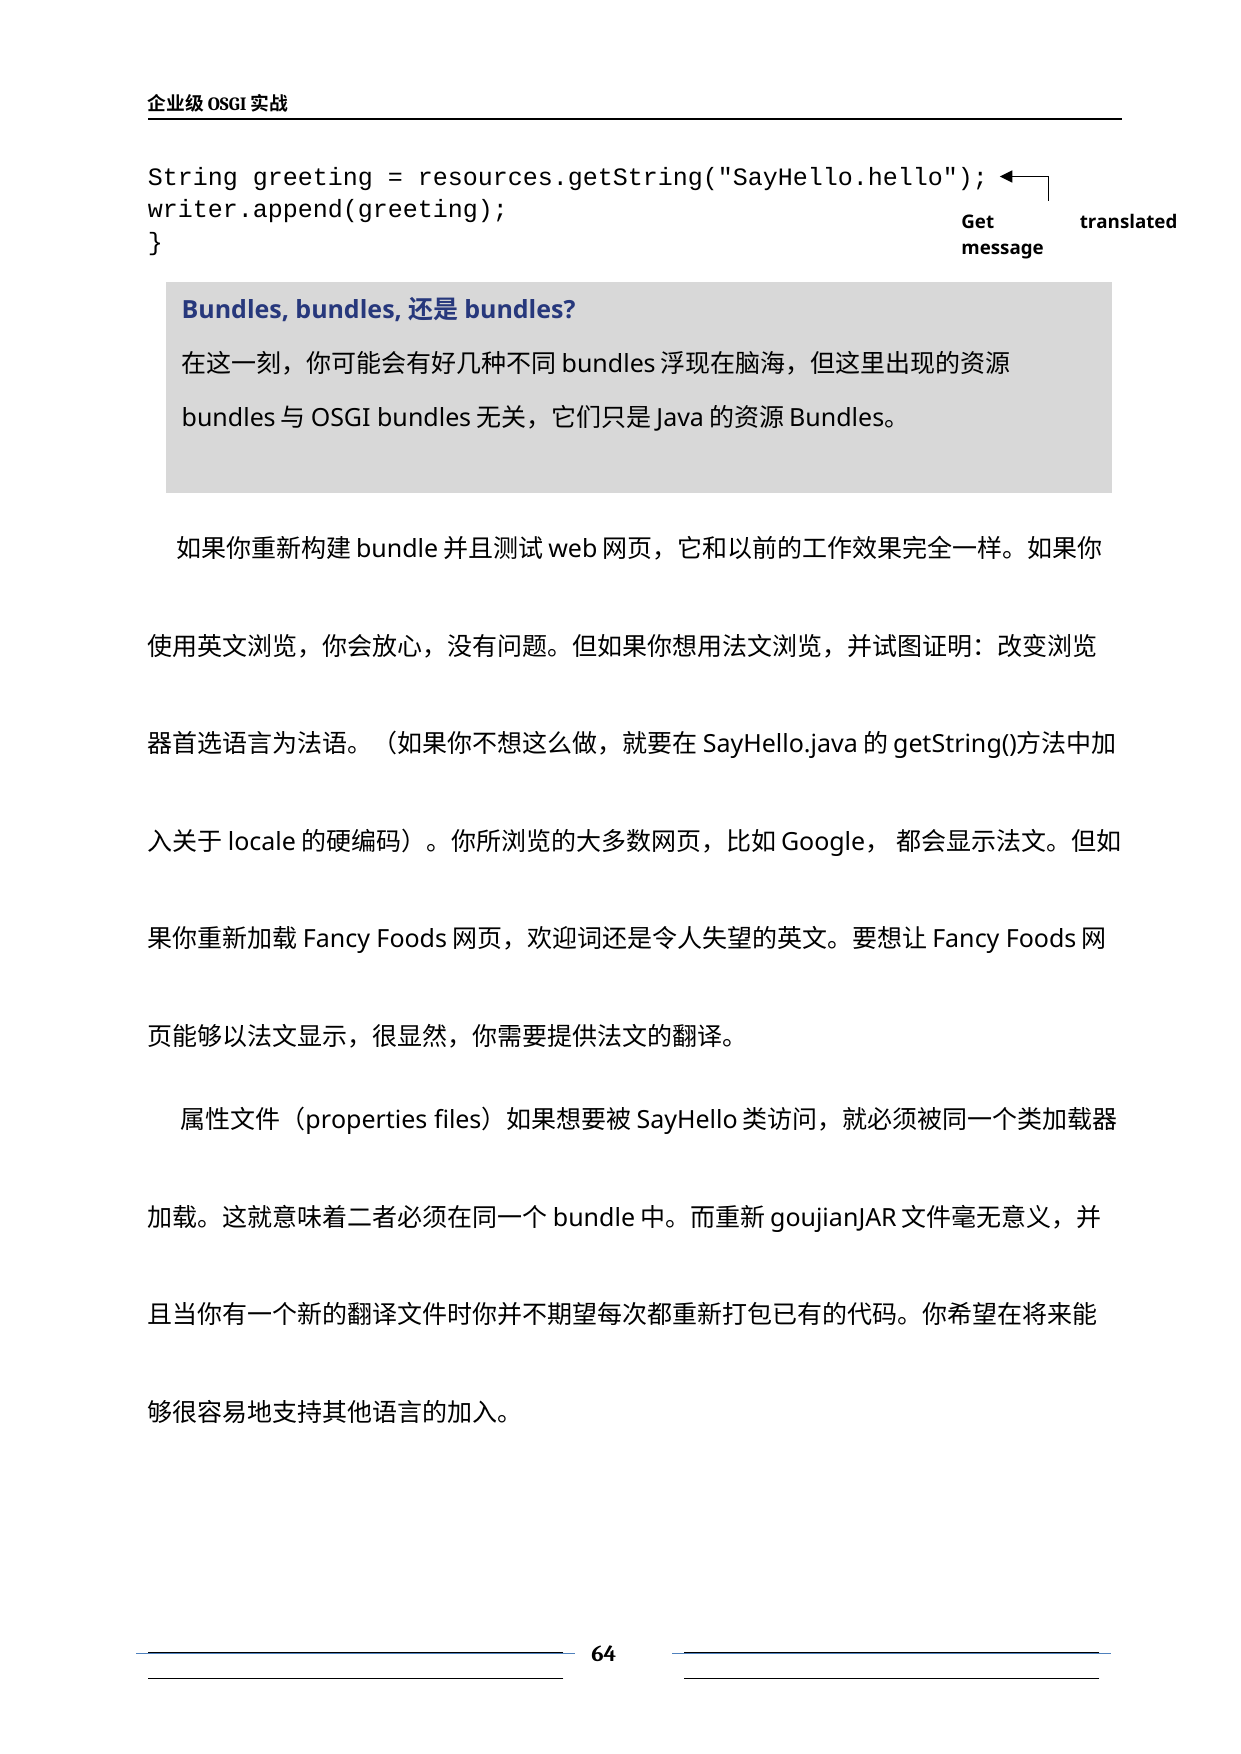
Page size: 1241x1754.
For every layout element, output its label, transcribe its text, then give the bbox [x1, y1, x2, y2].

text writer.append(greeting); [148, 194, 1048, 227]
text String greeting = resources.getString("SayHello.hello"); [148, 162, 1122, 194]
text } [148, 227, 946, 259]
text 如果你重新构建bundle并且测试web网页，它和以前的工作效果完全一样。如果你使用英文浏览，你会放心，没有问题。但如果你想用法文浏览，并试图证明：改变浏览器首选语言为法语。（如果你不想这么做，就要在SayHello.java的getString()方法中加入关于locale的硬编码）。你所浏览的大多数网页，比如Google， 都会显示法文。但如果你重新加载Fancy Foods网页，欢迎词还是令人失望的英文。要想让Fancy Foods网页能够以法文显示，很显然，你需要提供法文的翻译。 [148, 514, 1122, 1067]
text 属性文件（properties files）如果想要被SayHello类访问，就必须被同一个类加载器加载。这就意味着二者必须在同一个bundle中。而重新goujianJAR文件毫无意义，并且当你有一个新的翻译文件时你并不期望每次都重新打包已有的代码。你希望在将来能够很容易地支持其他语言的加入。 [148, 1085, 1122, 1443]
